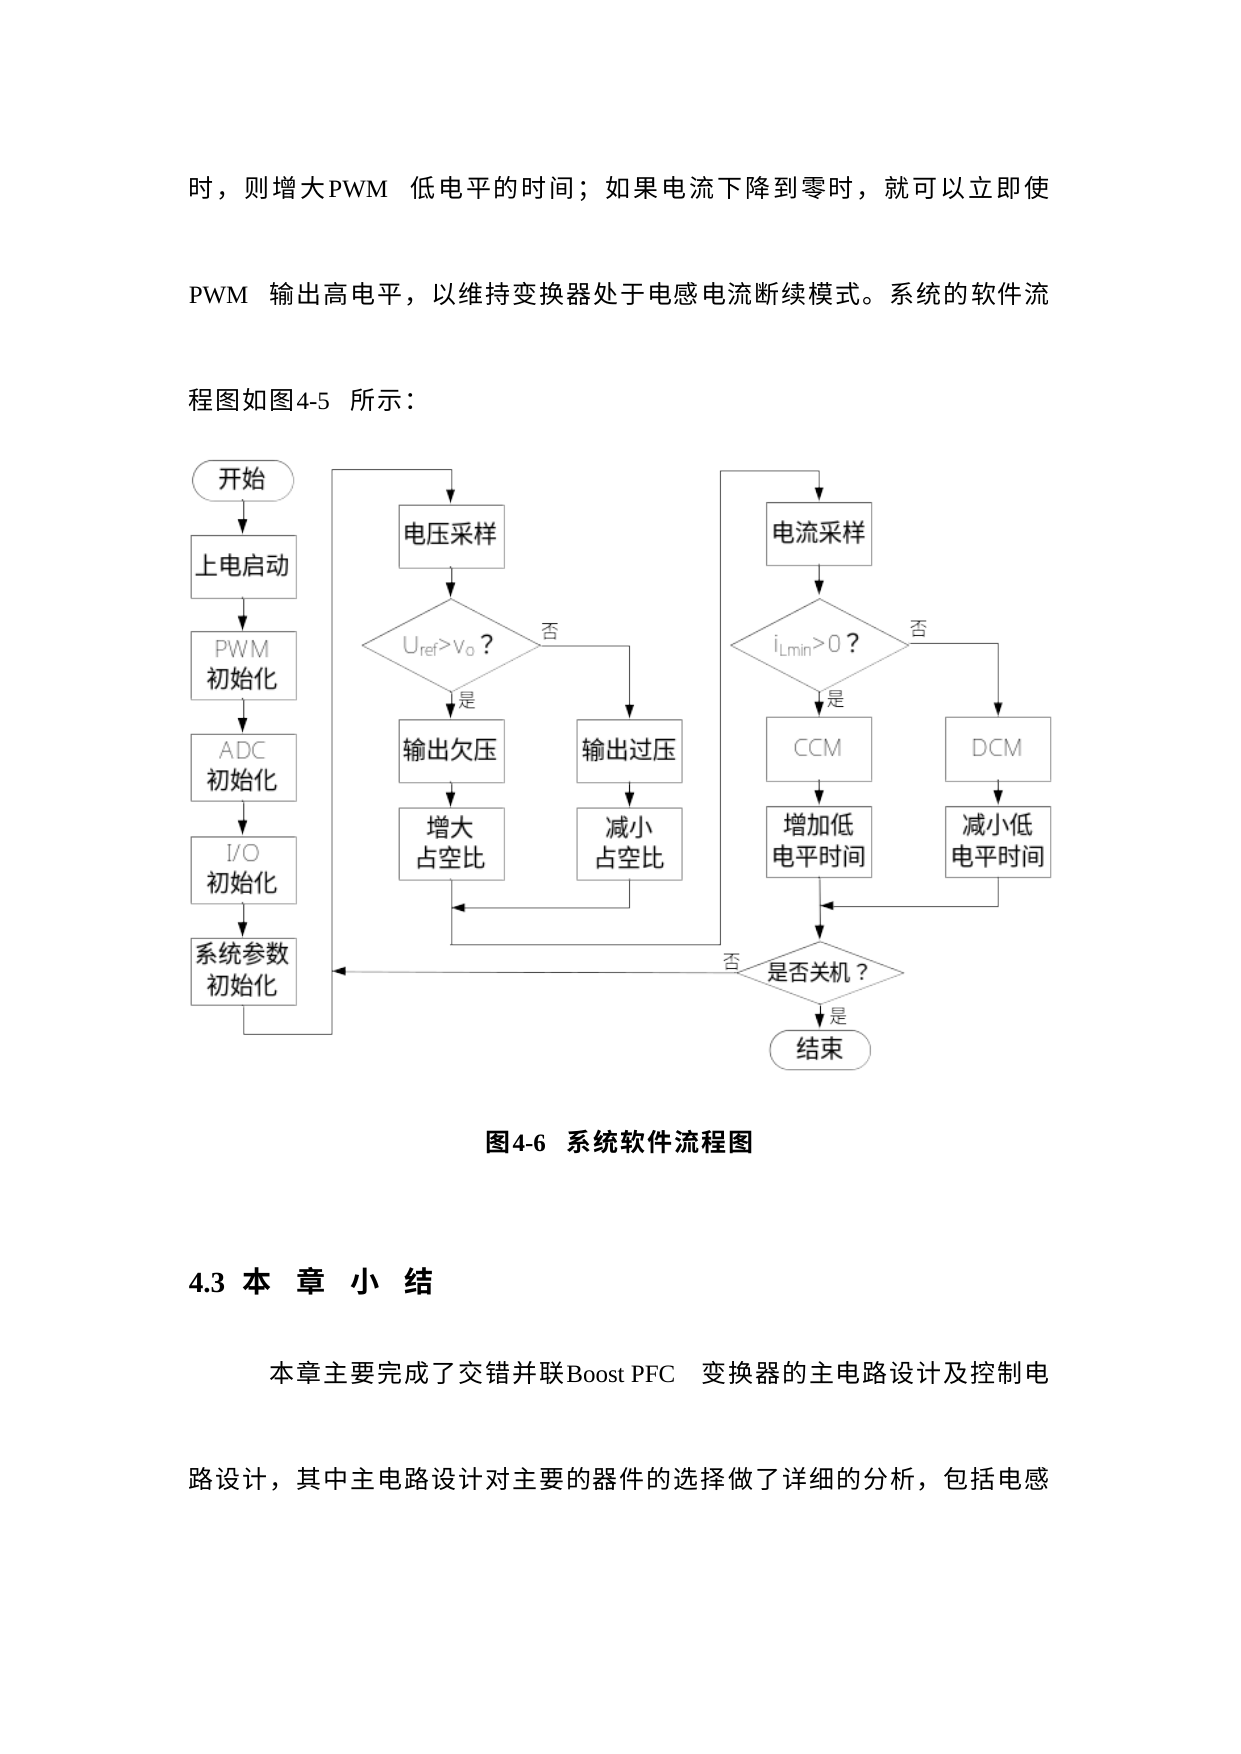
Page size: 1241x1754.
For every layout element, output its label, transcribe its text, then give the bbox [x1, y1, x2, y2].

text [188, 1336, 1052, 1513]
text 4.3 本章小结 [188, 1244, 1052, 1315]
text 图4-6 系统软件流程图 [188, 1105, 1052, 1176]
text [188, 151, 1052, 434]
